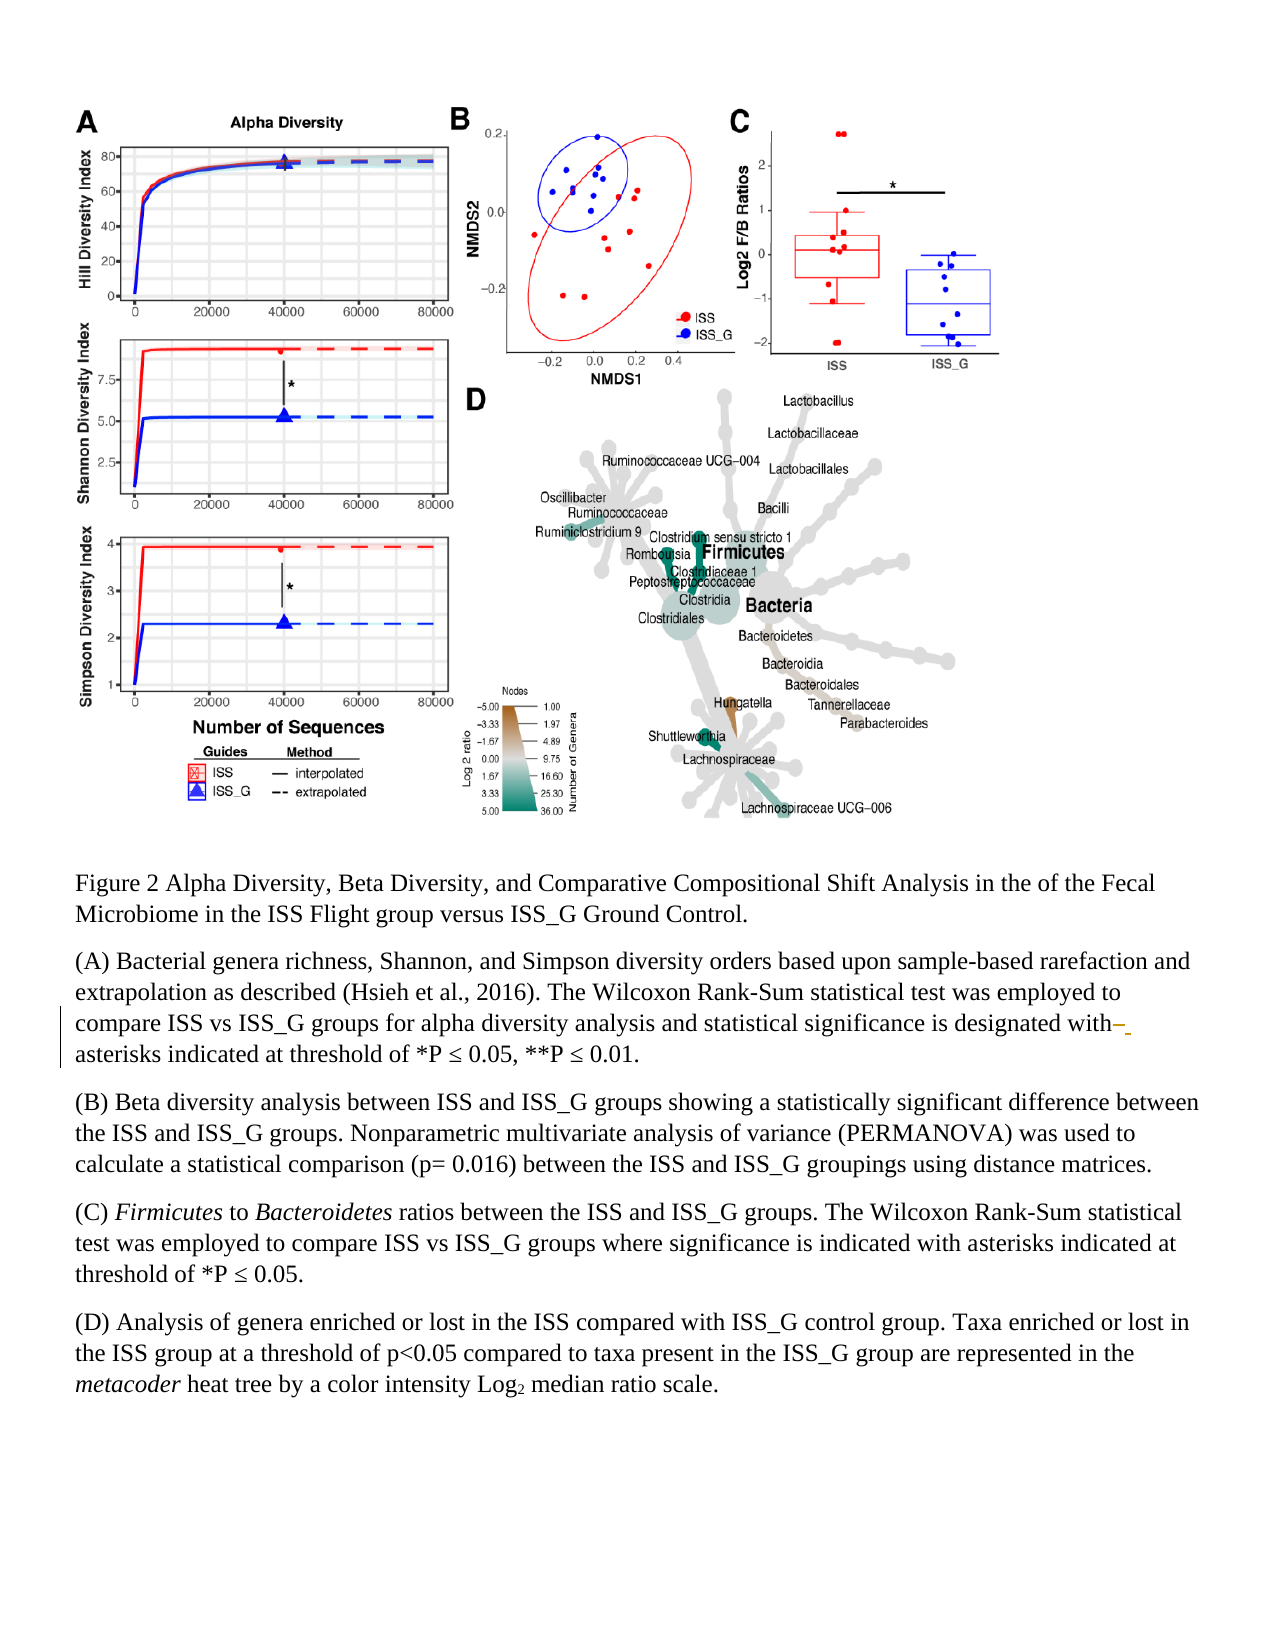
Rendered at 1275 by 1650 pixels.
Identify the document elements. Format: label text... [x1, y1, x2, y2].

text (D) Analysis of genera enriched or lost in the ISS compared with ISS_G control group. Taxa enriched or lost in the ISS group at a threshold of p<0.05 compared to taxa present in the ISS_G group are represented in the metacoder heat tree by a color intensity Log2 median ratio scale. [75, 1307, 1200, 1398]
text (A) Bacterial genera richness, Shannon, and Simpson diversity orders based upon sample-based rarefaction and extrapolation as described (Hsieh et al., 2016). The Wilcoxon Rank-Sum statistical test was employed to compare ISS vs ISS_G groups for alpha diversity analysis and statistical significance is designated withasterisks indicated at threshold of *P ≤ 0.05, **P ≤ 0.01. [75, 946, 1200, 1068]
text (B) Beta diversity analysis between ISS and ISS_G groups showing a statistically significant difference between the ISS and ISS_G groups. Nonparametric multivariate analysis of variance (PERMANOVA) was used to calculate a statistical comparison (p= 0.016) between the ISS and ISS_G groupings using distance matrices. [75, 1087, 1200, 1178]
text Figure 2 Alpha Diversity, Beta Diversity, and Comparative Compositional Shift Analysis in the of the Fecal Microbiome in the ISS Flight group versus ISS_G Ground Control. [75, 868, 1200, 927]
picture [75, 103, 1002, 849]
text (C) Firmicutes to Bacteroidetes ratios between the ISS and ISS_G groups. The Wilcoxon Rank-Sum statistical test was employed to compare ISS vs ISS_G groups where significance is indicated with asterisks indicated at threshold of *P ≤ 0.05. [75, 1197, 1200, 1288]
